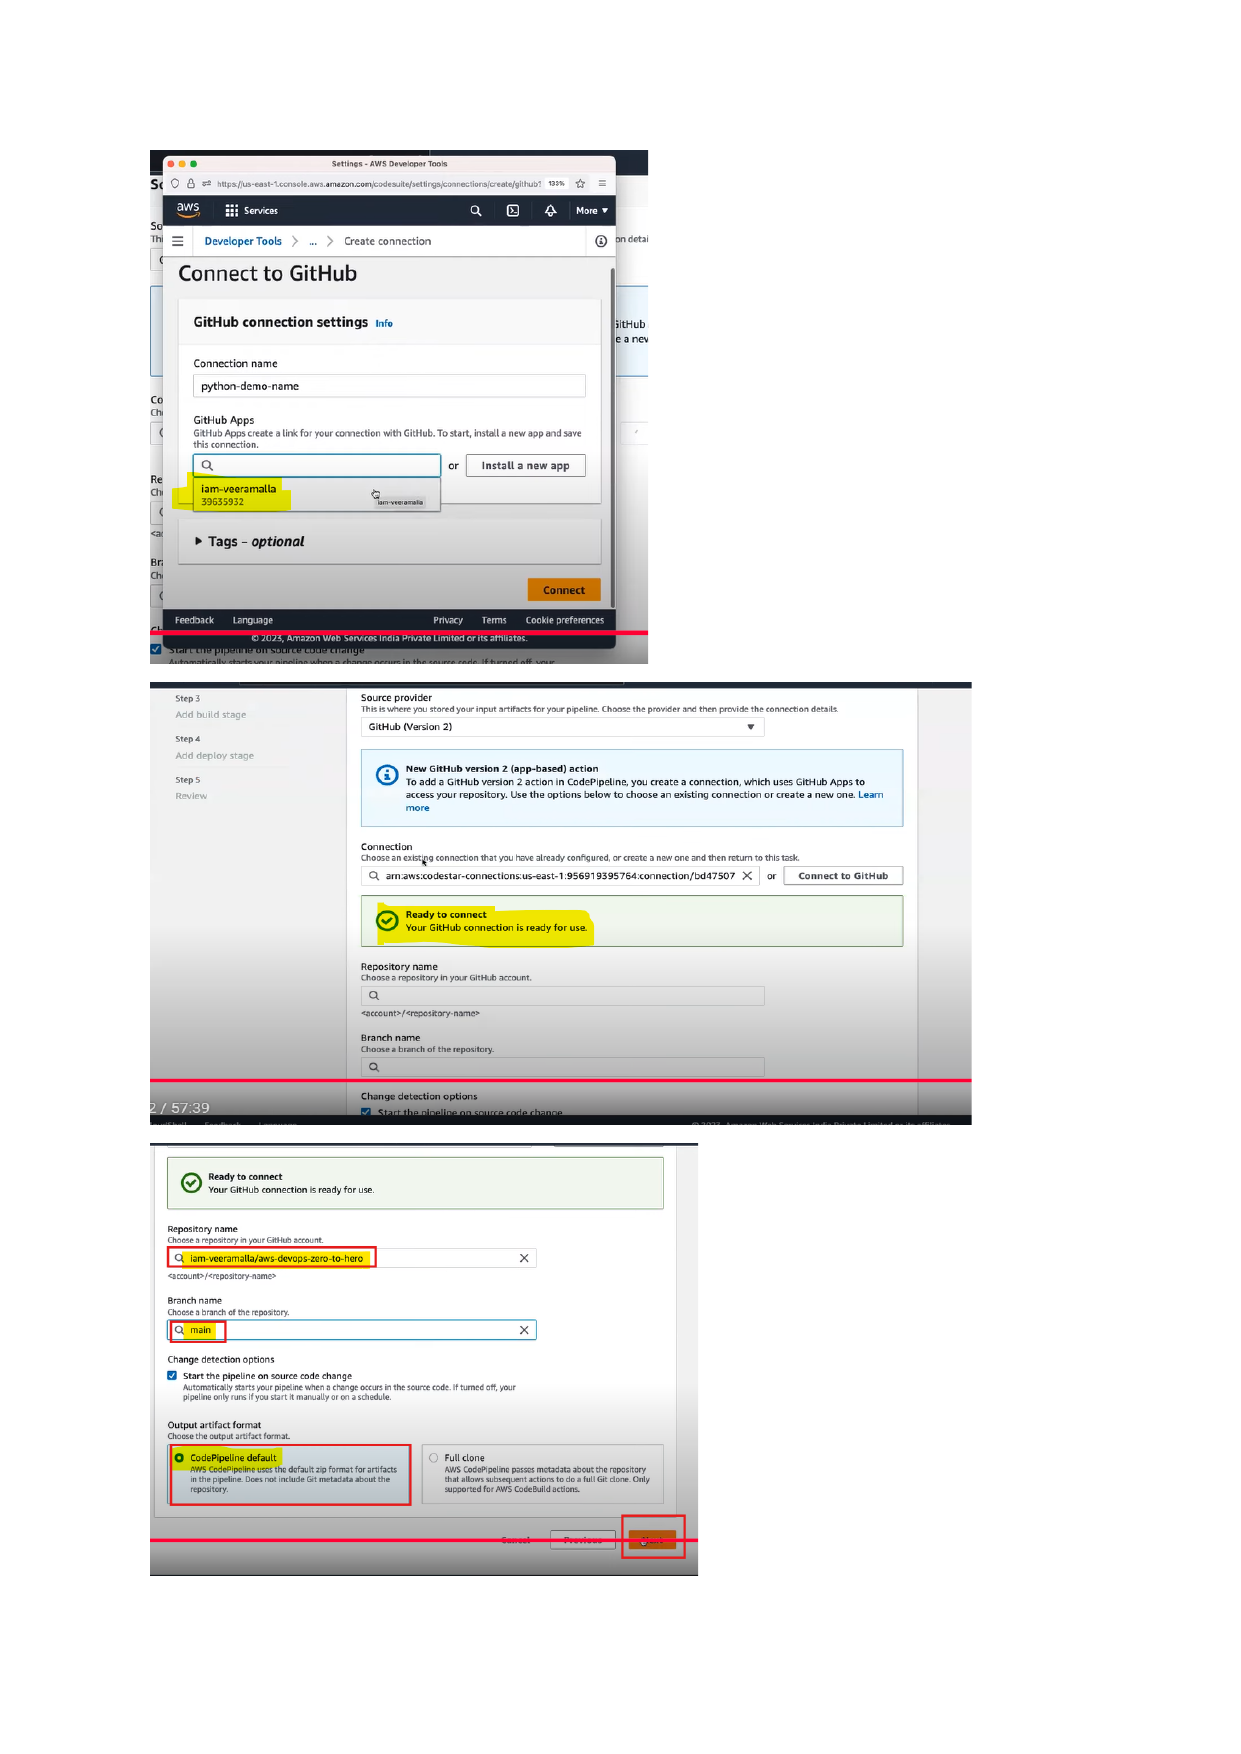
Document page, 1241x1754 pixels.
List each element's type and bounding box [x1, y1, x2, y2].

picture [150, 1143, 699, 1576]
picture [150, 150, 649, 664]
picture [150, 682, 972, 1125]
